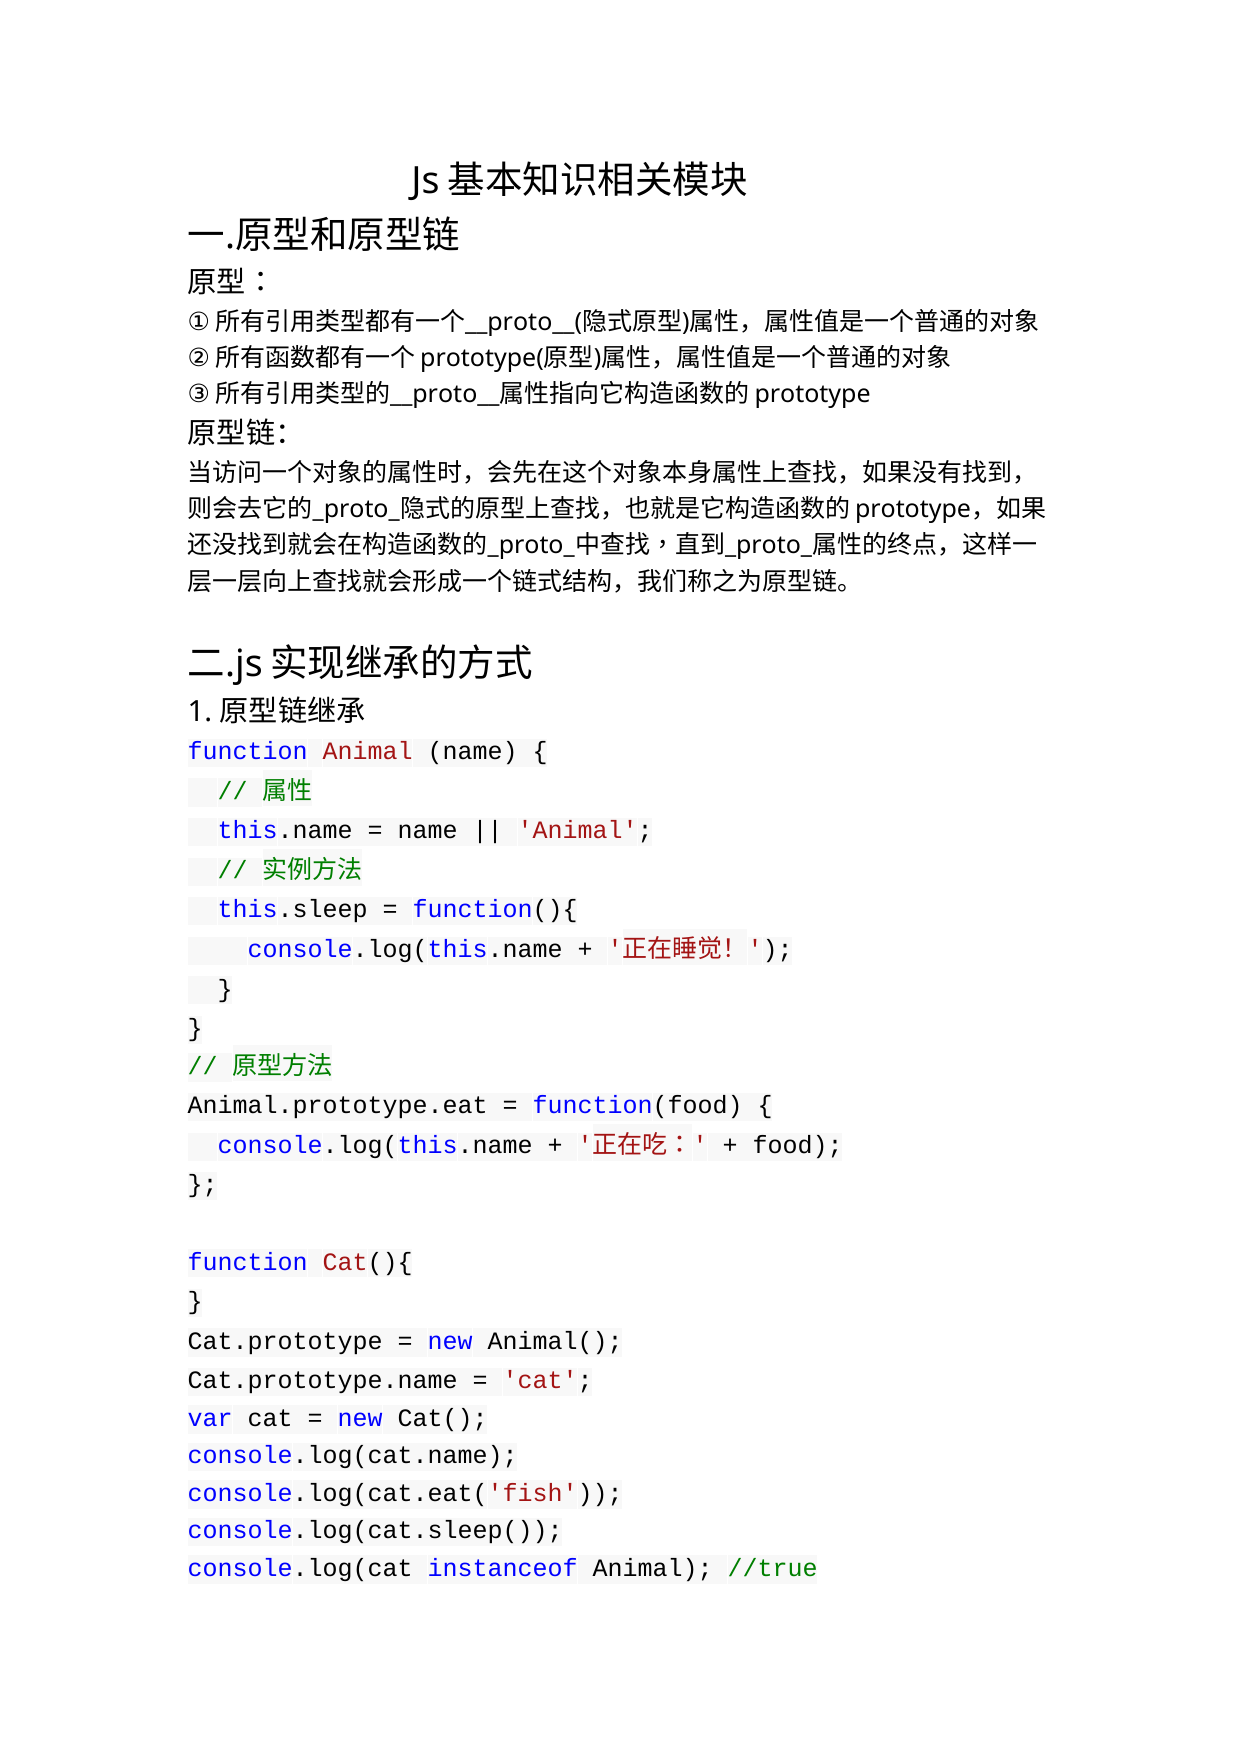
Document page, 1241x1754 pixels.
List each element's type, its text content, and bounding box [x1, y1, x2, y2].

text 当访问一个对象的属性时，会先在这个对象本身属性上查找，如果没有找到，则会去它的_proto_隐式的原型上查找，也就是它构造函数的prototype，如果还没找到就会在构造函数的_proto_中查找，直到_proto_属性的终点，这样一层一层向上查找就会形成一个链式结构，我们称之为原型链。 [187, 452, 1053, 597]
text console.log(this.name + '正在睡觉！'); [187, 925, 1053, 965]
text console.log(cat.name); [187, 1434, 1053, 1471]
text // 原型方法 [187, 1044, 1053, 1082]
text Cat.prototype = new Animal(); [187, 1317, 1053, 1357]
text // 实例方法 [187, 846, 1053, 886]
text ①所有引用类型都有一个__proto__(隐式原型)属性，属性值是一个普通的对象 [187, 301, 1053, 337]
text ③所有引用类型的__proto__属性指向它构造函数的prototype [187, 374, 1053, 410]
text this.name = name || 'Animal'; [187, 807, 1053, 846]
text function Animal (name) { [187, 729, 1053, 767]
text }; [187, 1161, 1053, 1200]
text 原型链： [187, 410, 1053, 452]
text console.log(cat.sleep()); [187, 1509, 1053, 1546]
text Js基本知识相关模块 [187, 150, 1053, 204]
text 一.原型和原型链 [187, 204, 1053, 259]
text console.log(cat.eat('fish')); [187, 1471, 1053, 1509]
text // 属性 [187, 767, 1053, 807]
text console.log(this.name + '正在吃：' + food); [187, 1121, 1053, 1161]
text } [187, 1277, 1053, 1317]
text Animal.prototype.eat = function(food) { [187, 1082, 1053, 1121]
text var cat = new Cat(); [187, 1396, 1053, 1434]
text 二.js实现继承的方式 [187, 633, 1053, 687]
text 原型： [187, 259, 1053, 301]
text Cat.prototype.name = 'cat'; [187, 1357, 1053, 1396]
text } [187, 965, 1053, 1004]
text } [187, 1004, 1053, 1044]
text ②所有函数都有一个prototype(原型)属性，属性值是一个普通的对象 [187, 337, 1053, 374]
text this.sleep = function(){ [187, 886, 1053, 925]
text 1. 原型链继承 [187, 687, 1053, 729]
text console.log(cat instanceof Animal); //true [187, 1546, 1053, 1584]
text function Cat(){ [187, 1240, 1053, 1277]
